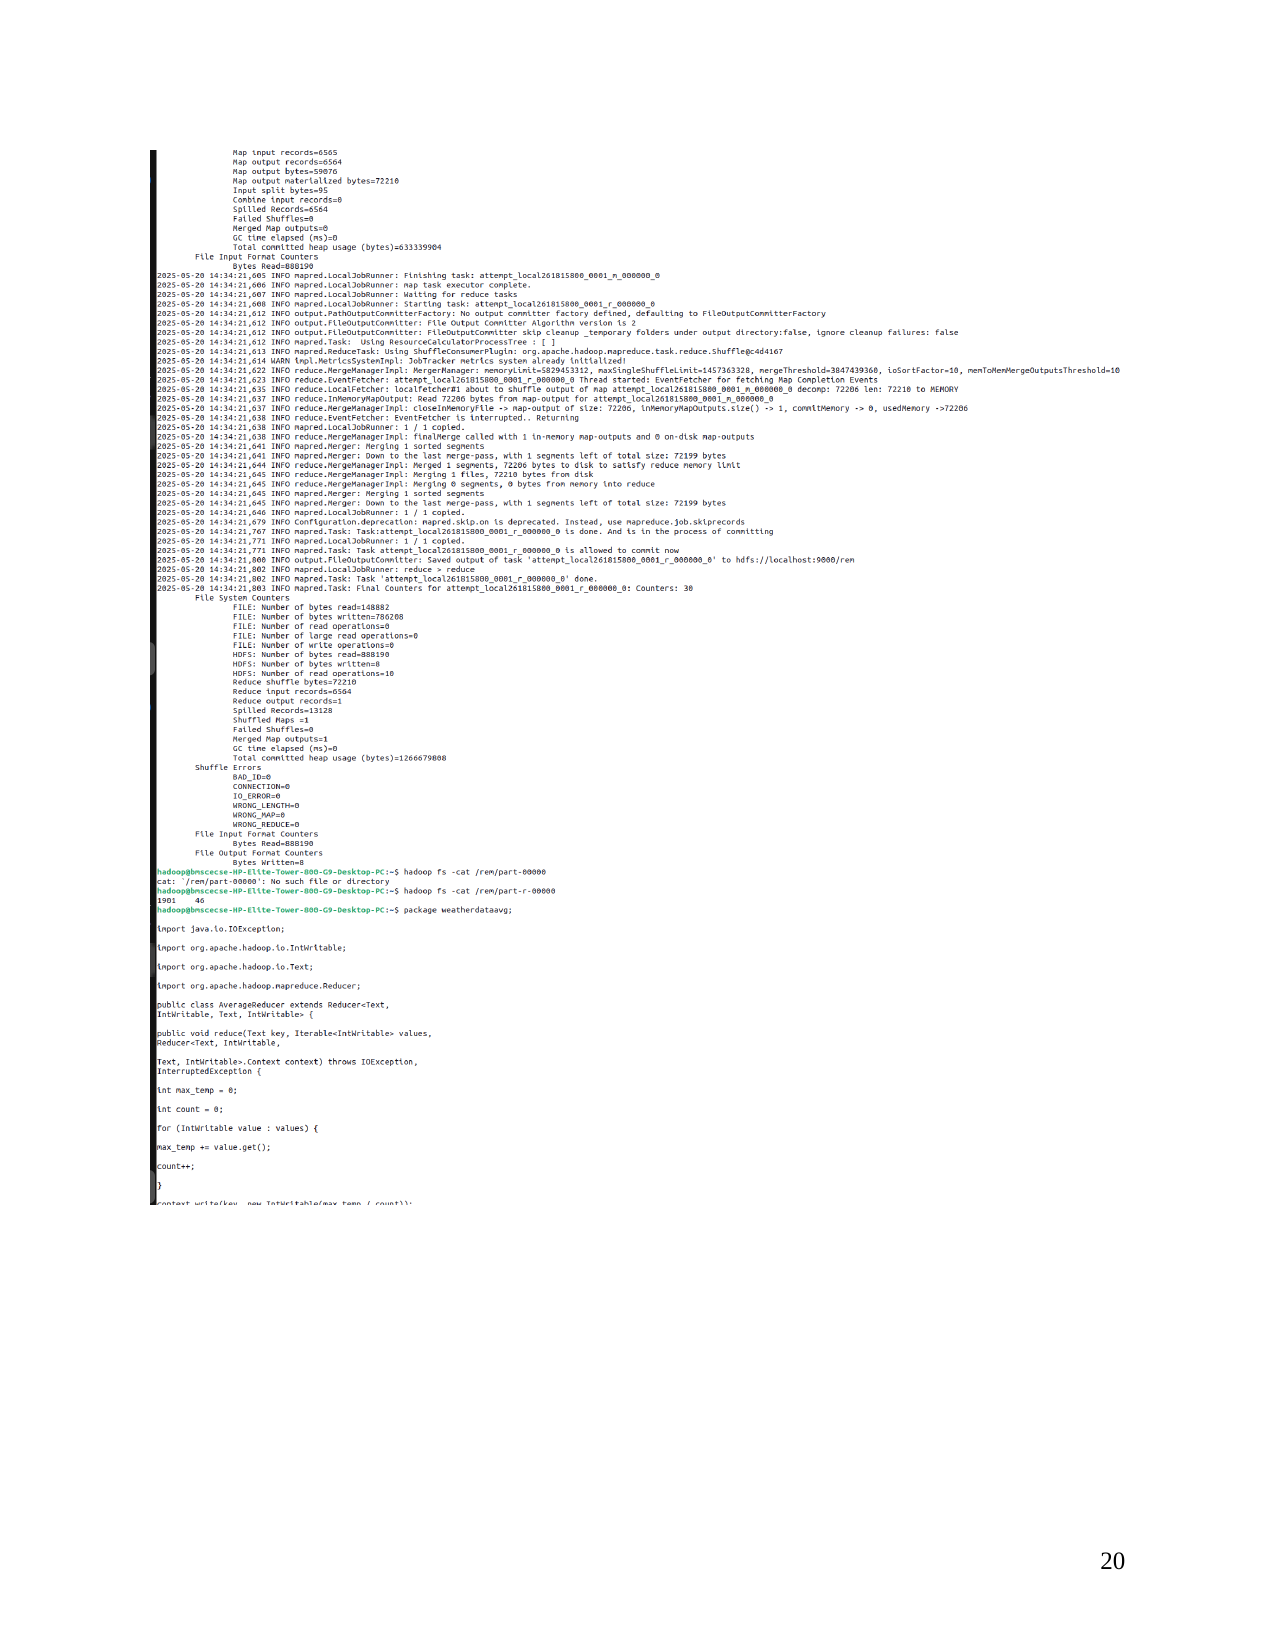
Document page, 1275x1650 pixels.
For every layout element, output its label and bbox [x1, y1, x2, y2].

picture [150, 150, 1125, 1205]
